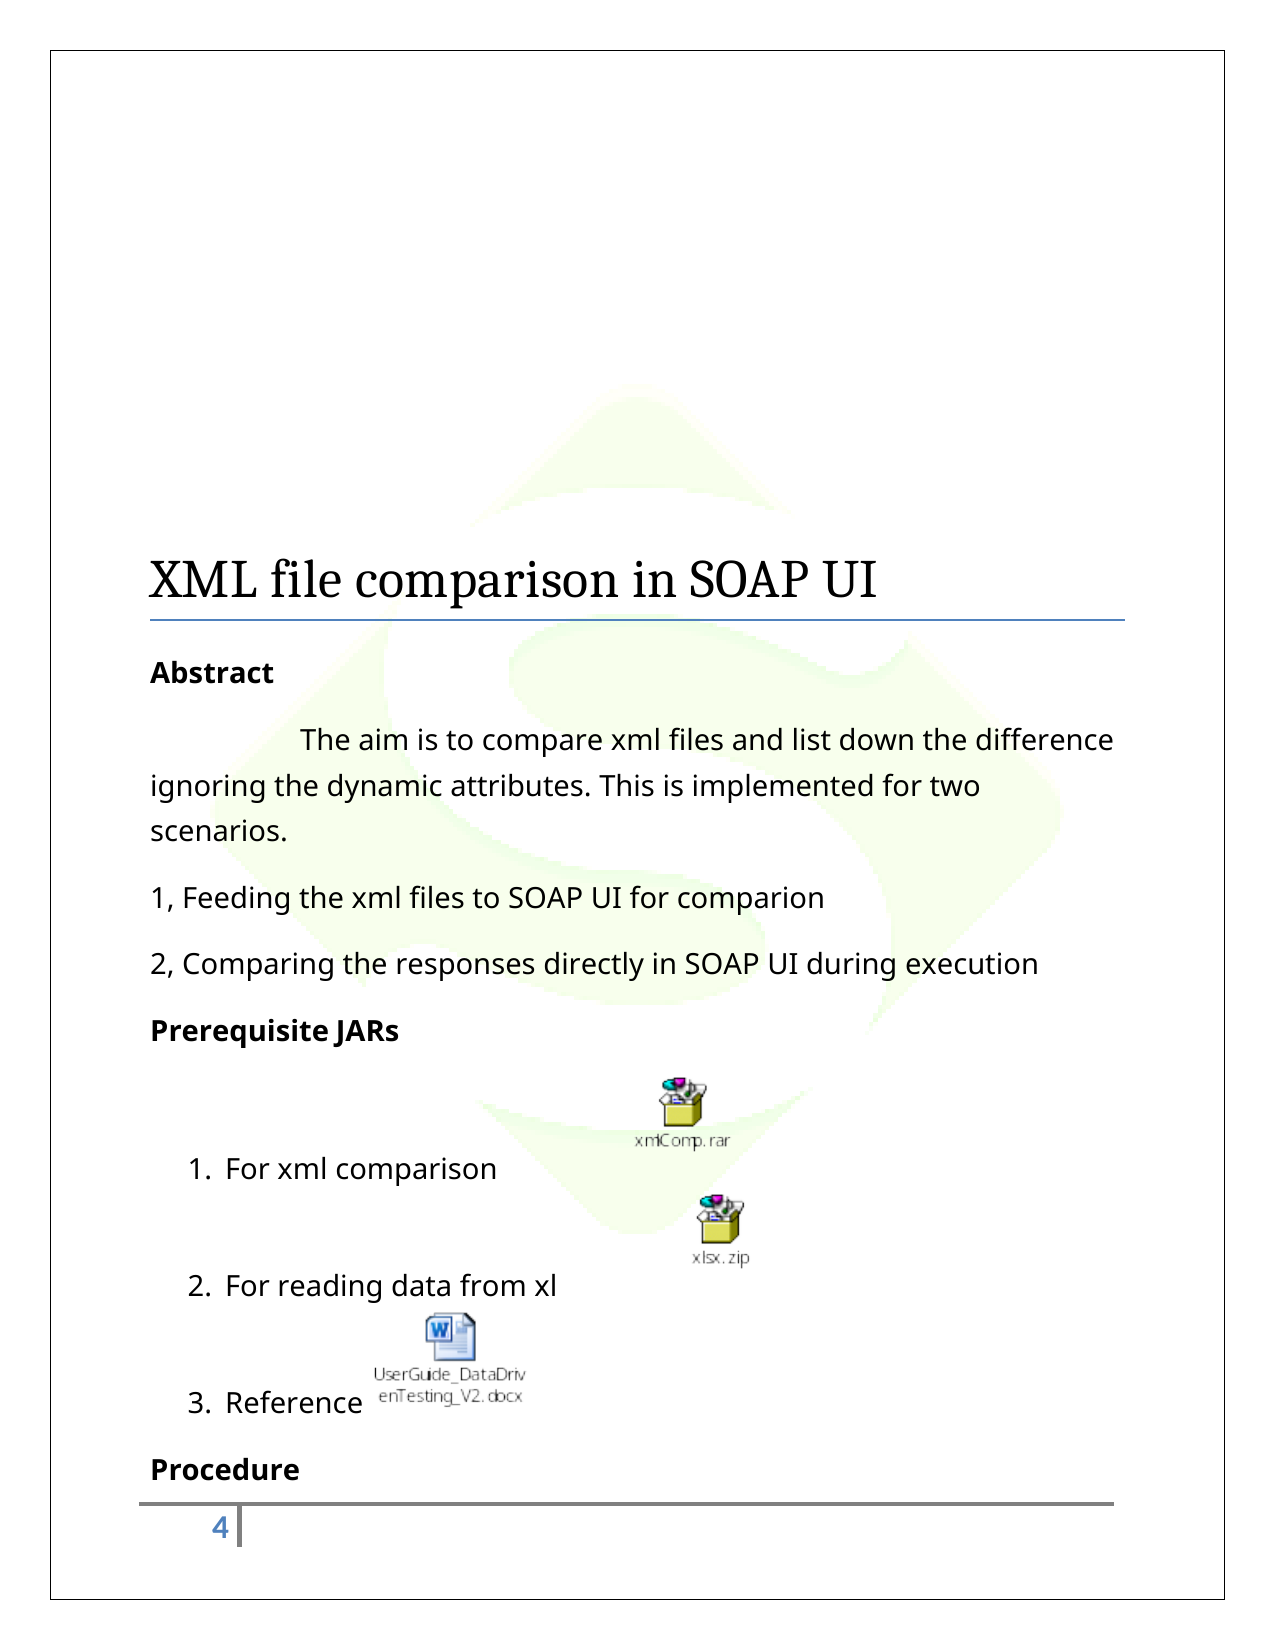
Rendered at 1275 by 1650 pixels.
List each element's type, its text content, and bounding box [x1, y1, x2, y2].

title XML file comparison in SOAP UI [150, 549, 1125, 619]
list For reading data from xl [187, 1194, 1125, 1305]
list For xml comparison [187, 1076, 1125, 1188]
text Abstract [150, 653, 1125, 692]
text Prerequisite JARs [150, 1010, 1125, 1049]
text Procedure [150, 1449, 1125, 1489]
text The aim is to compare xml files and list down the difference ignoring the dynamic attributes. This is implemented for two scenarios. [150, 719, 1125, 850]
text 1, Feeding the xml files to SOAP UI for comparion [150, 877, 1125, 917]
text 2, Comparing the responses directly in SOAP UI during execution [150, 943, 1125, 983]
list Reference [187, 1311, 1125, 1422]
